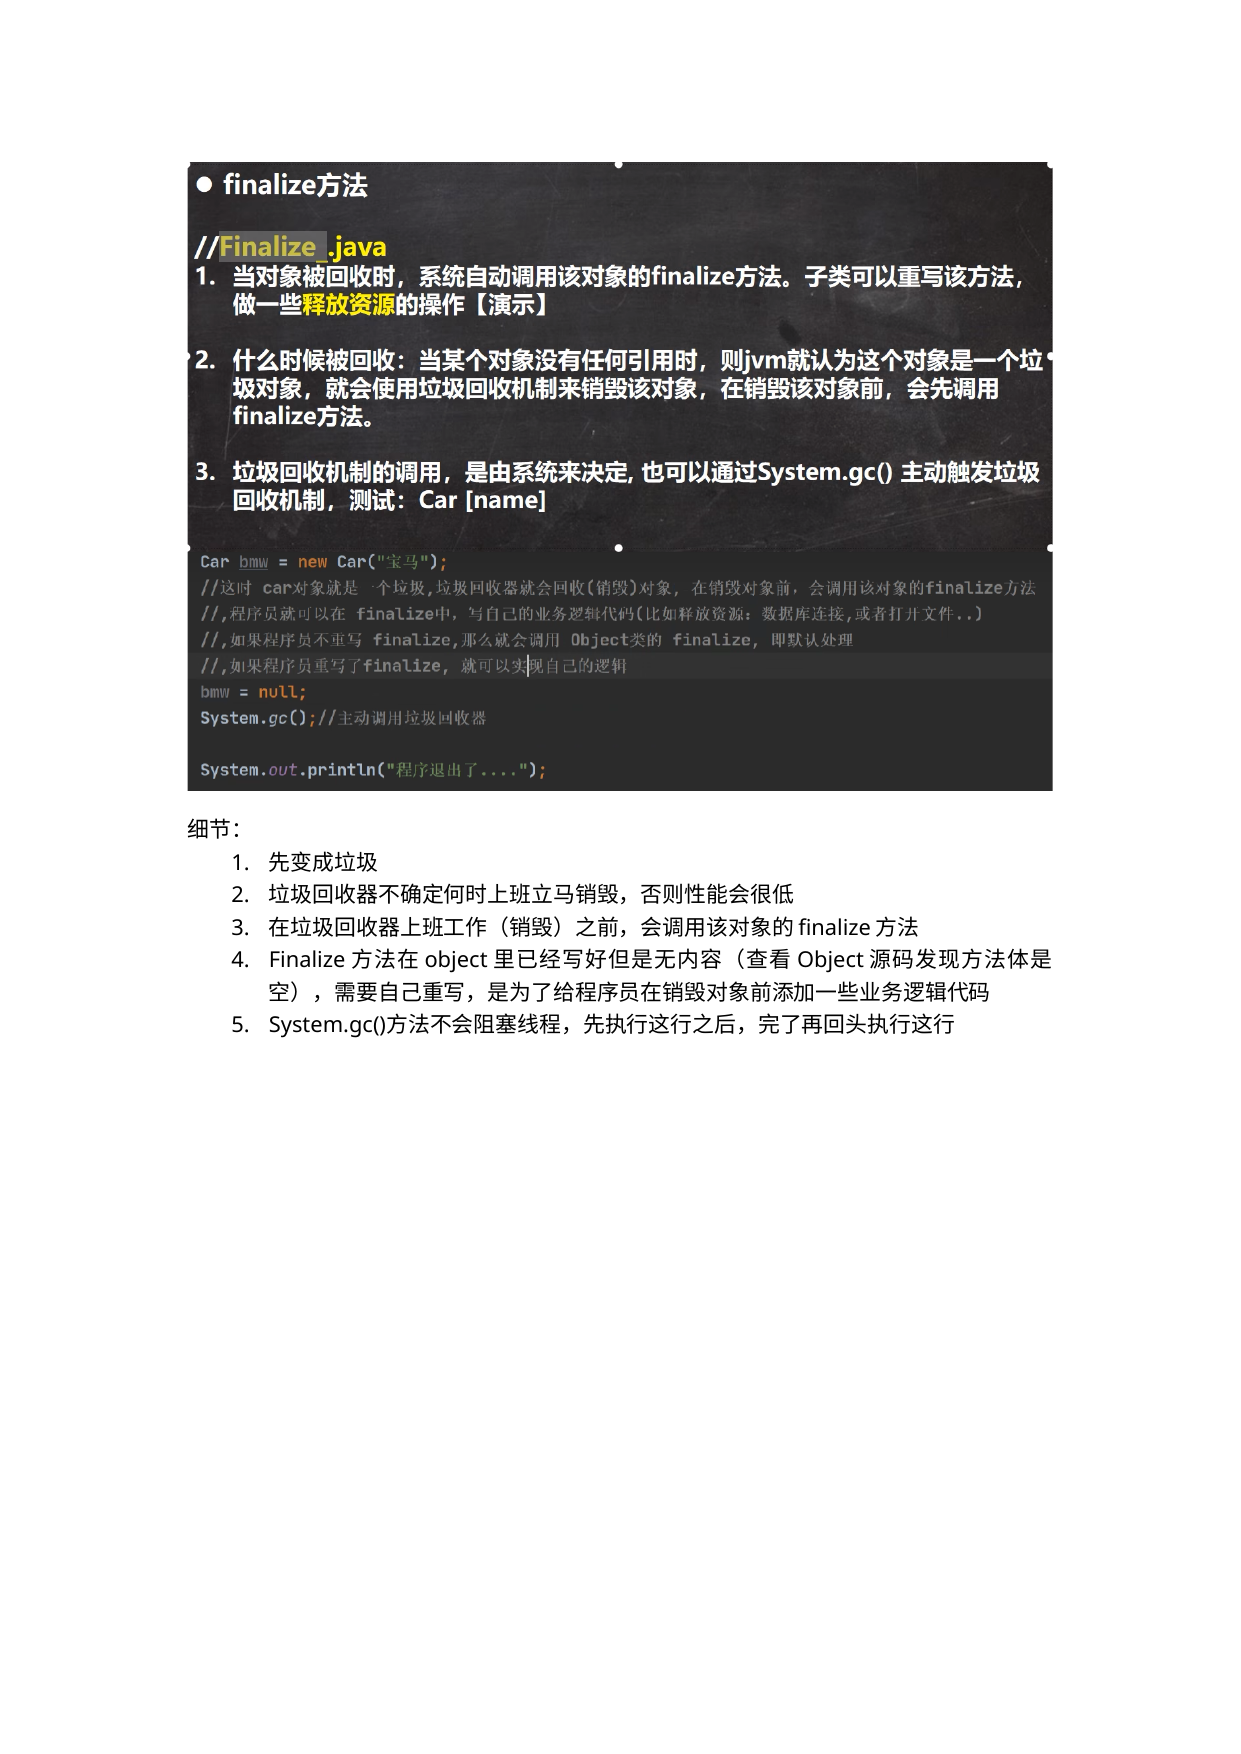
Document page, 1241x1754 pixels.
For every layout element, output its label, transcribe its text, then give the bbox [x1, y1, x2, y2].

list System.gc()方法不会阻塞线程，先执行这行之后，完了再回头执行这行 [231, 1007, 1053, 1039]
picture [187, 162, 1053, 791]
list Finalize方法在object里已经写好但是无内容（查看Object源码发现方法体是空），需要自己重写，是为了给程序员在销毁对象前添加一些业务逻辑代码 [231, 942, 1053, 1007]
text 细节： [187, 812, 1053, 844]
list 在垃圾回收器上班工作（销毁）之前，会调用该对象的finalize方法 [231, 909, 1053, 942]
list 垃圾回收器不确定何时上班立马销毁，否则性能会很低 [231, 877, 1053, 909]
list 先变成垃圾 [231, 844, 1053, 877]
